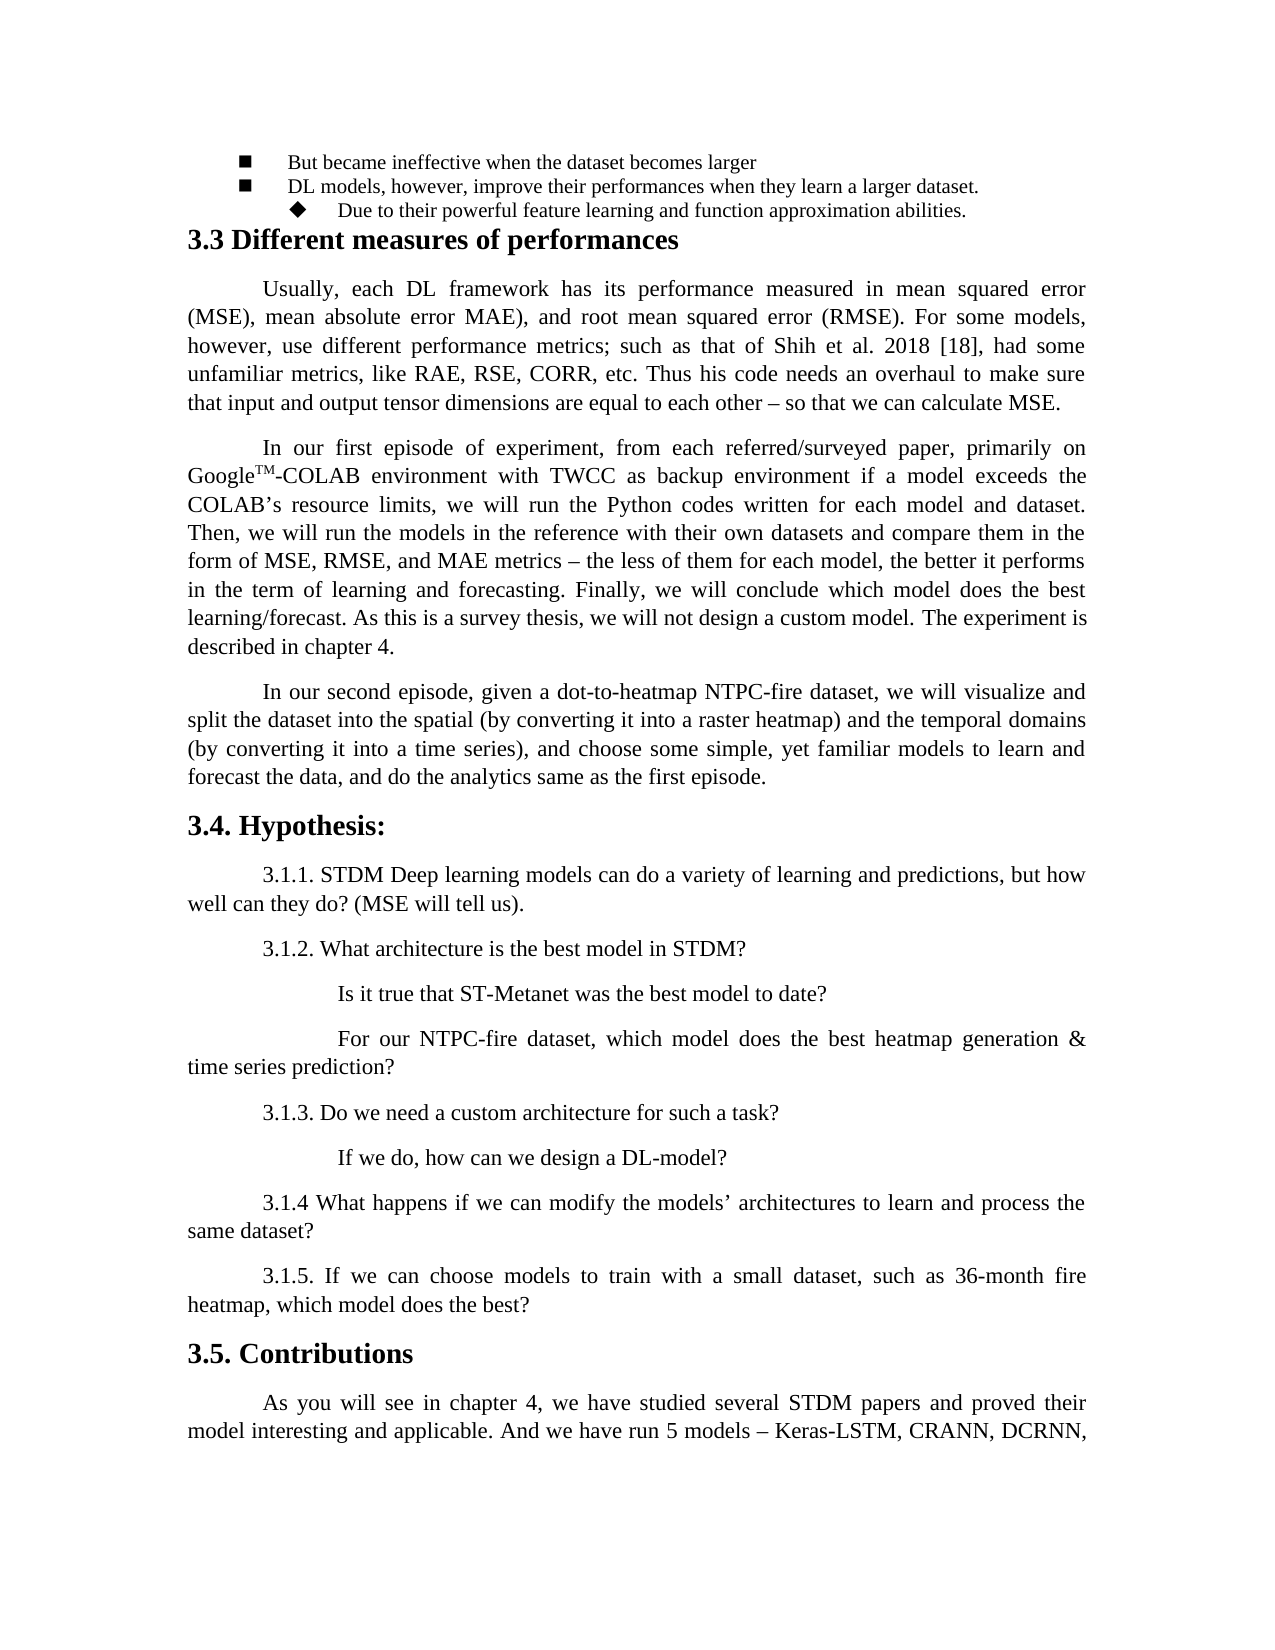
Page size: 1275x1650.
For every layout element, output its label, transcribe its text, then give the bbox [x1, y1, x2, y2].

text Usually, each DL framework has its performance measured in mean squared error (MSE), mean absolute error MAE), and root mean squared error (RMSE). For some models, however, use different performance metrics; such as that of Shih et al. 2018 [18], had some unfamiliar metrics, like RAE, RSE, CORR, etc. Thus his code needs an overhaul to make sure that input and output tensor dimensions are equal to each other – so that we can calculate MSE. [187, 275, 1087, 415]
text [187, 1389, 1087, 1443]
text 3.4. Hypothesis: [187, 808, 1087, 842]
text 3.5. Contributions [187, 1336, 1087, 1369]
list Due to their powerful feature learning and function approximation abilities. [287, 198, 1087, 222]
text 3.1.3. Do we need a custom architecture for such a task? [187, 1098, 1087, 1125]
text For our NTPC-fire dataset, which model does the best heatmap generation & time series prediction? [187, 1025, 1087, 1080]
text 3.1.2. What architecture is the best model in STDM? [187, 935, 1087, 961]
text In our second episode, given a dot-to-heatmap NTPC-fire dataset, we will visualize and split the dataset into the spatial (by converting it into a raster heatmap) and the temporal domains (by converting it into a time series), and choose some simple, yet familiar models to learn and forecast the data, and do the analytics same as the first episode. [187, 678, 1087, 790]
list DL models, however, improve their performances when they learn a larger dataset. [237, 174, 1087, 198]
text Is it true that ST-Metanet was the best model to date? [187, 980, 1087, 1006]
text 3.1.1. STDM Deep learning models can do a variety of learning and predictions, but how well can they do? (MSE will tell us). [187, 861, 1087, 916]
list But became ineffective when the dataset becomes larger [237, 150, 1087, 174]
text 3.1.5. If we can choose models to train with a small dataset, such as 36-month fire heatmap, which model does the best? [187, 1262, 1087, 1317]
text If we do, how can we design a DL-model? [187, 1144, 1087, 1170]
text In our first episode of experiment, from each referred/surveyed paper, primarily on GoogleTM-COLAB environment with TWCC as backup environment if a model exceeds the COLAB’s resource limits, we will run the Python codes written for each model and dataset. Then, we will run the models in the reference with their own datasets and compare them in the form of MSE, RMSE, and MAE metrics – the less of them for each model, the better it performs in the term of learning and forecasting. Finally, we will conclude which model does the best learning/forecast. As this is a survey thesis, we will not design a custom model. The experiment is described in chapter 4. [187, 434, 1087, 659]
text 3.3 Different measures of performances [187, 222, 1087, 256]
text 3.1.4 What happens if we can modify the models’ architectures to learn and process the same dataset? [187, 1189, 1087, 1243]
